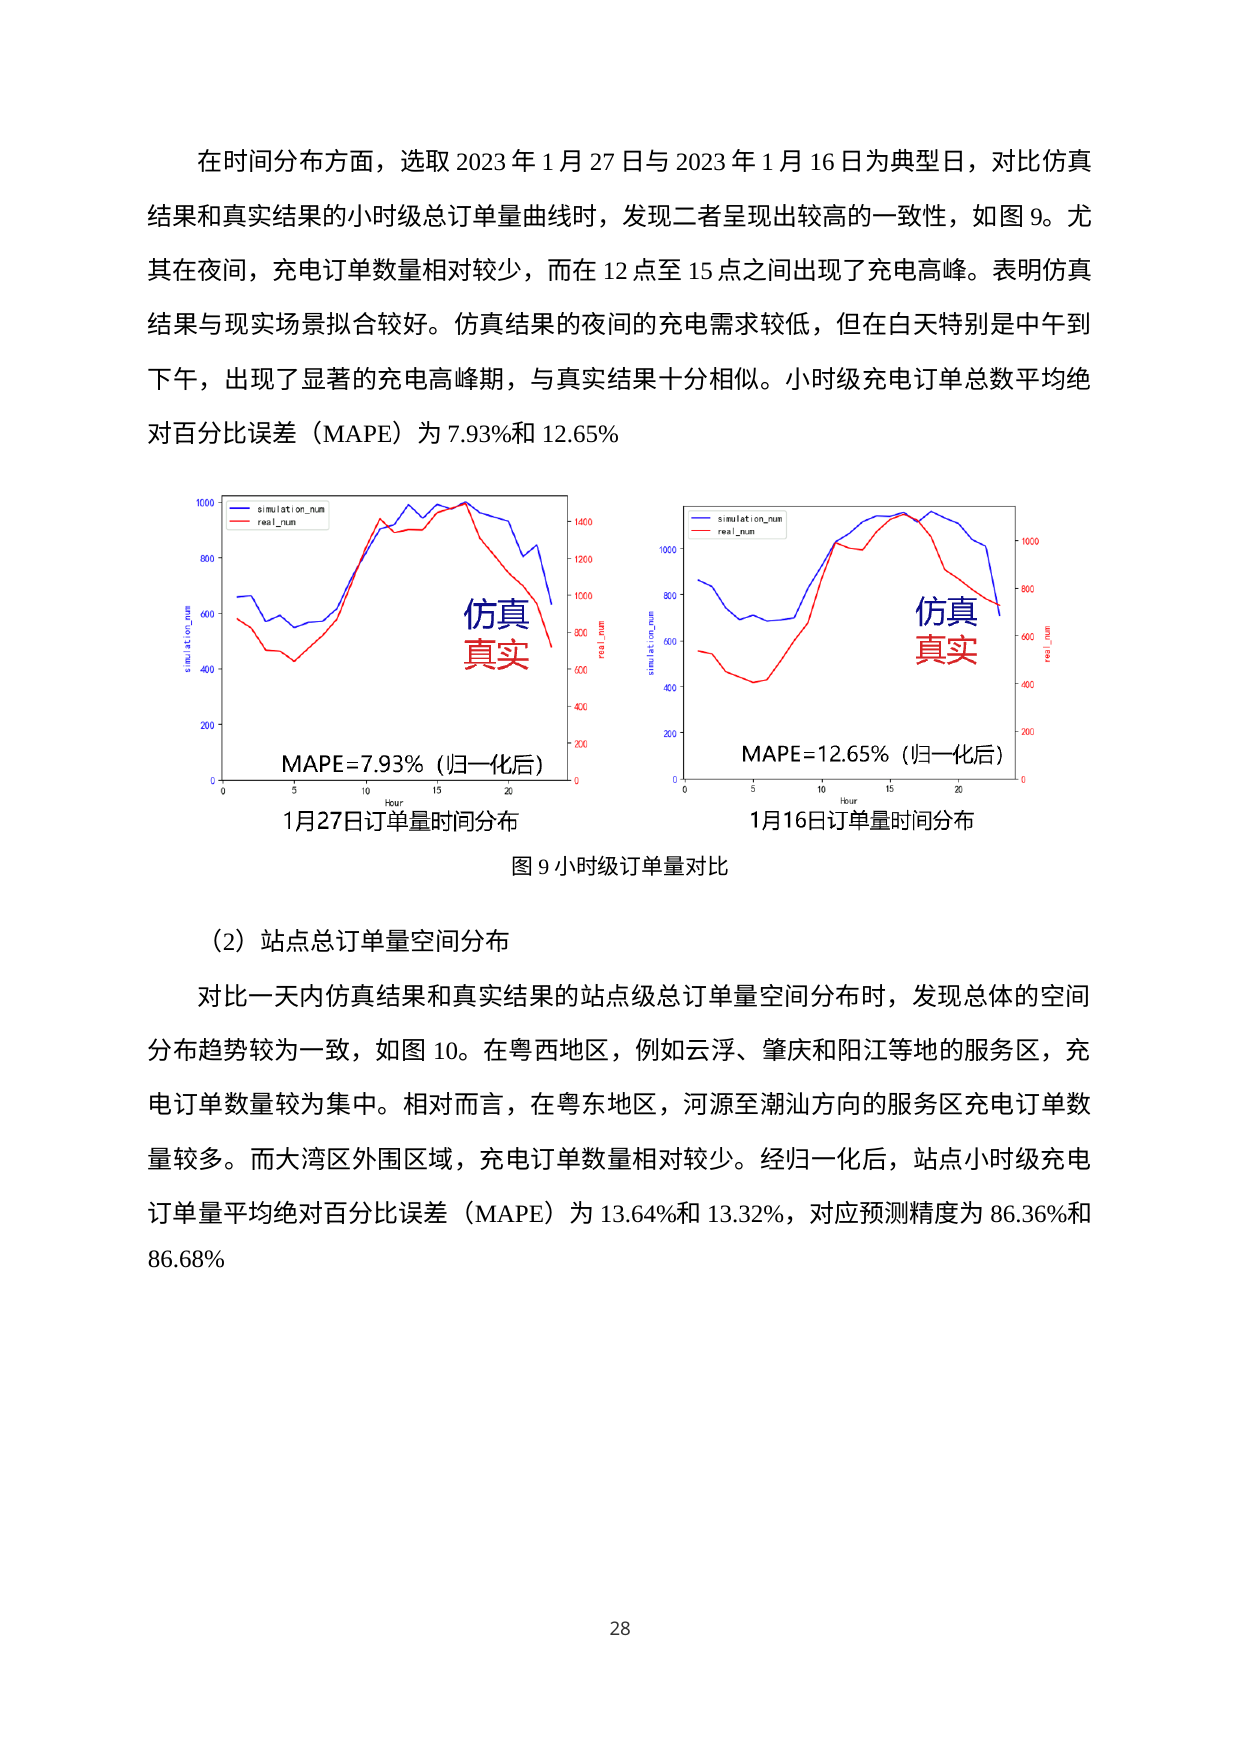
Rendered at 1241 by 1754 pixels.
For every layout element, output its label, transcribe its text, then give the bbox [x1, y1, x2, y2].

picture [632, 494, 1066, 837]
picture [175, 480, 627, 837]
text （2）站点总订单量空间分布 [148, 922, 1093, 958]
